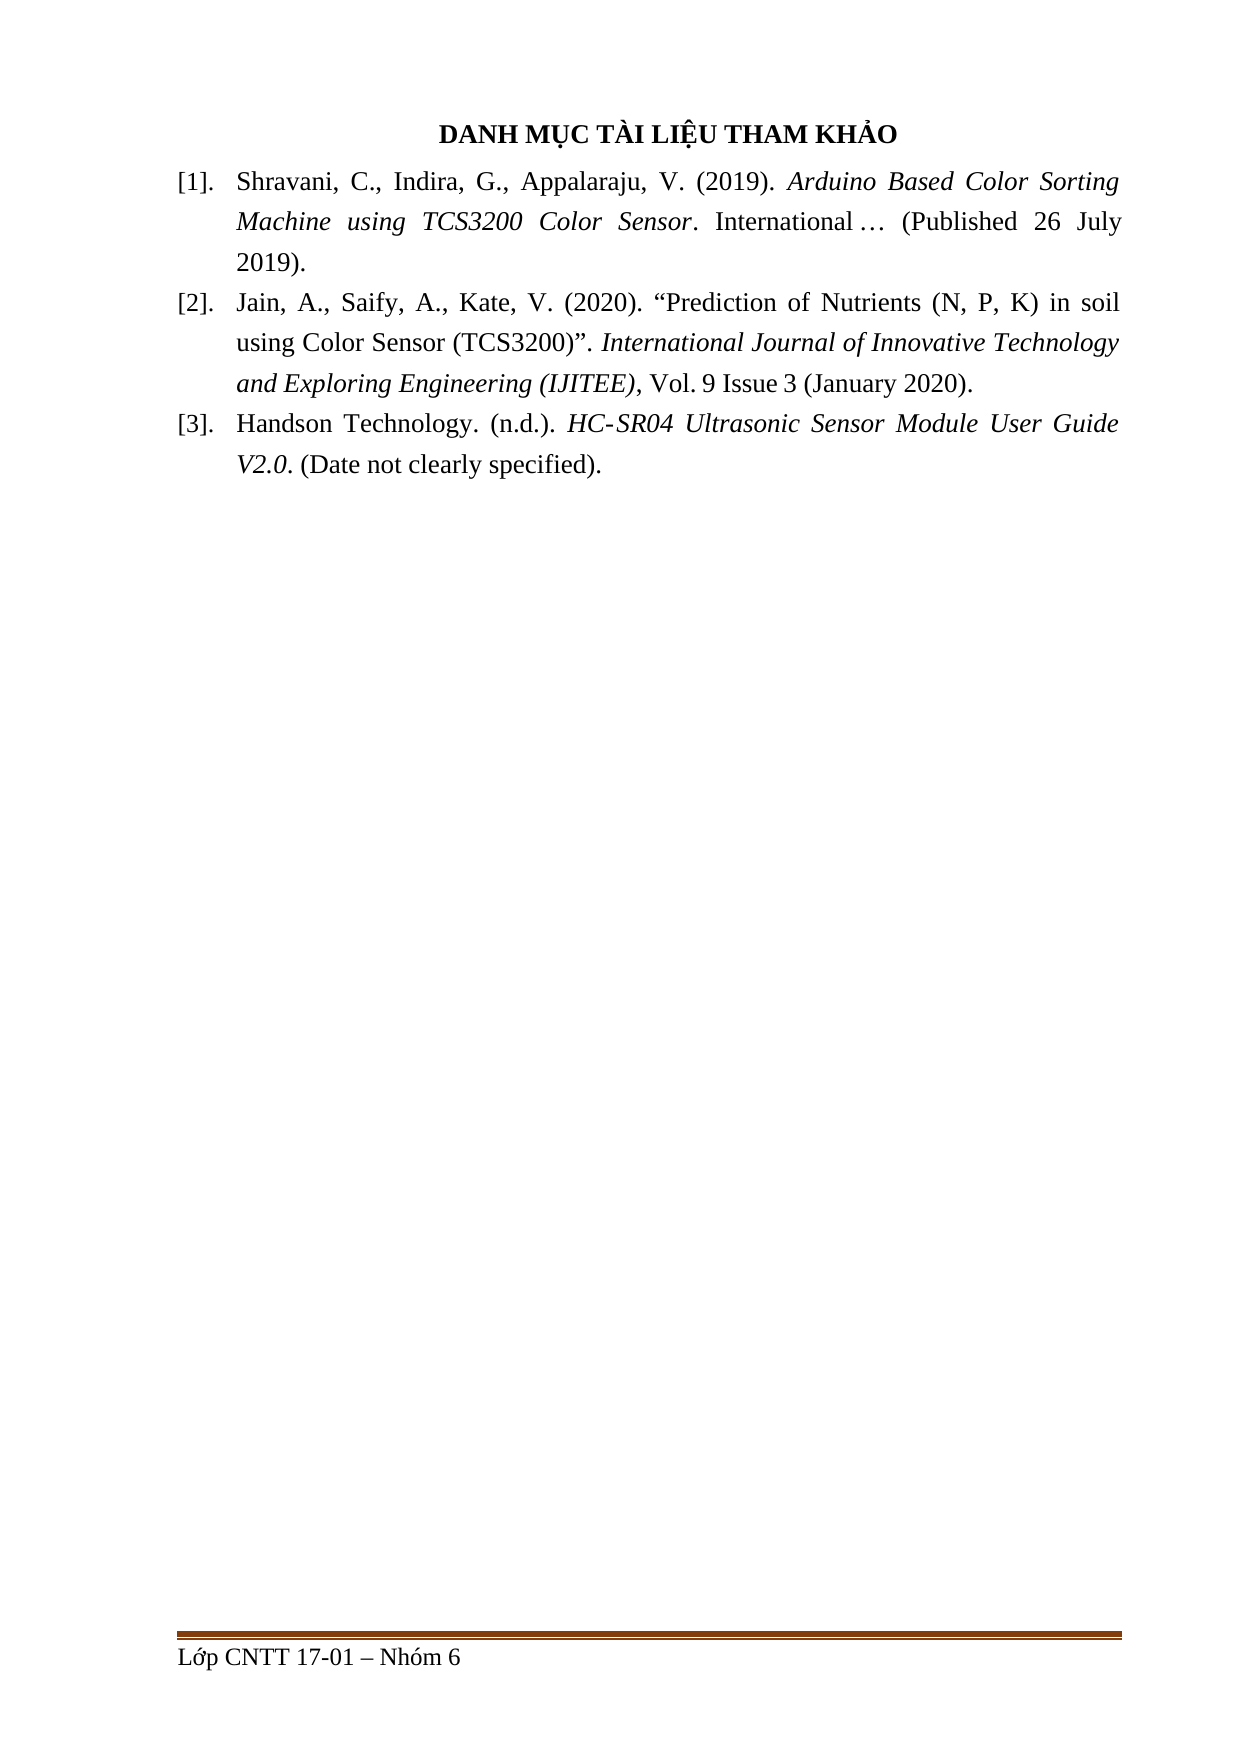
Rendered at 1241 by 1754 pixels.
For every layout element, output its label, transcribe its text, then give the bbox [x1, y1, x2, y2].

list Shravani, C., Indira, G., Appalaraju, V. (2019). Arduino Based Color Sorting Machine using TCS3200 Color Sensor. International … (Published 26 July 2019). [177, 165, 1122, 277]
list Jain, A., Saify, A., Kate, V. (2020). “Prediction of Nutrients (N, P, K) in soil using Color Sensor (TCS3200)”. International Journal of Innovative Technology and Exploring Engineering (IJITEE), Vol. 9 Issue 3 (January 2020). [177, 286, 1122, 398]
list Handson Technology. (n.d.). HC-SR04 Ultrasonic Sensor Module User Guide V2.0. (Date not clearly specified). [177, 407, 1122, 479]
text DANH MỤC TÀI LIỆU THAM KHẢO [177, 118, 1122, 149]
